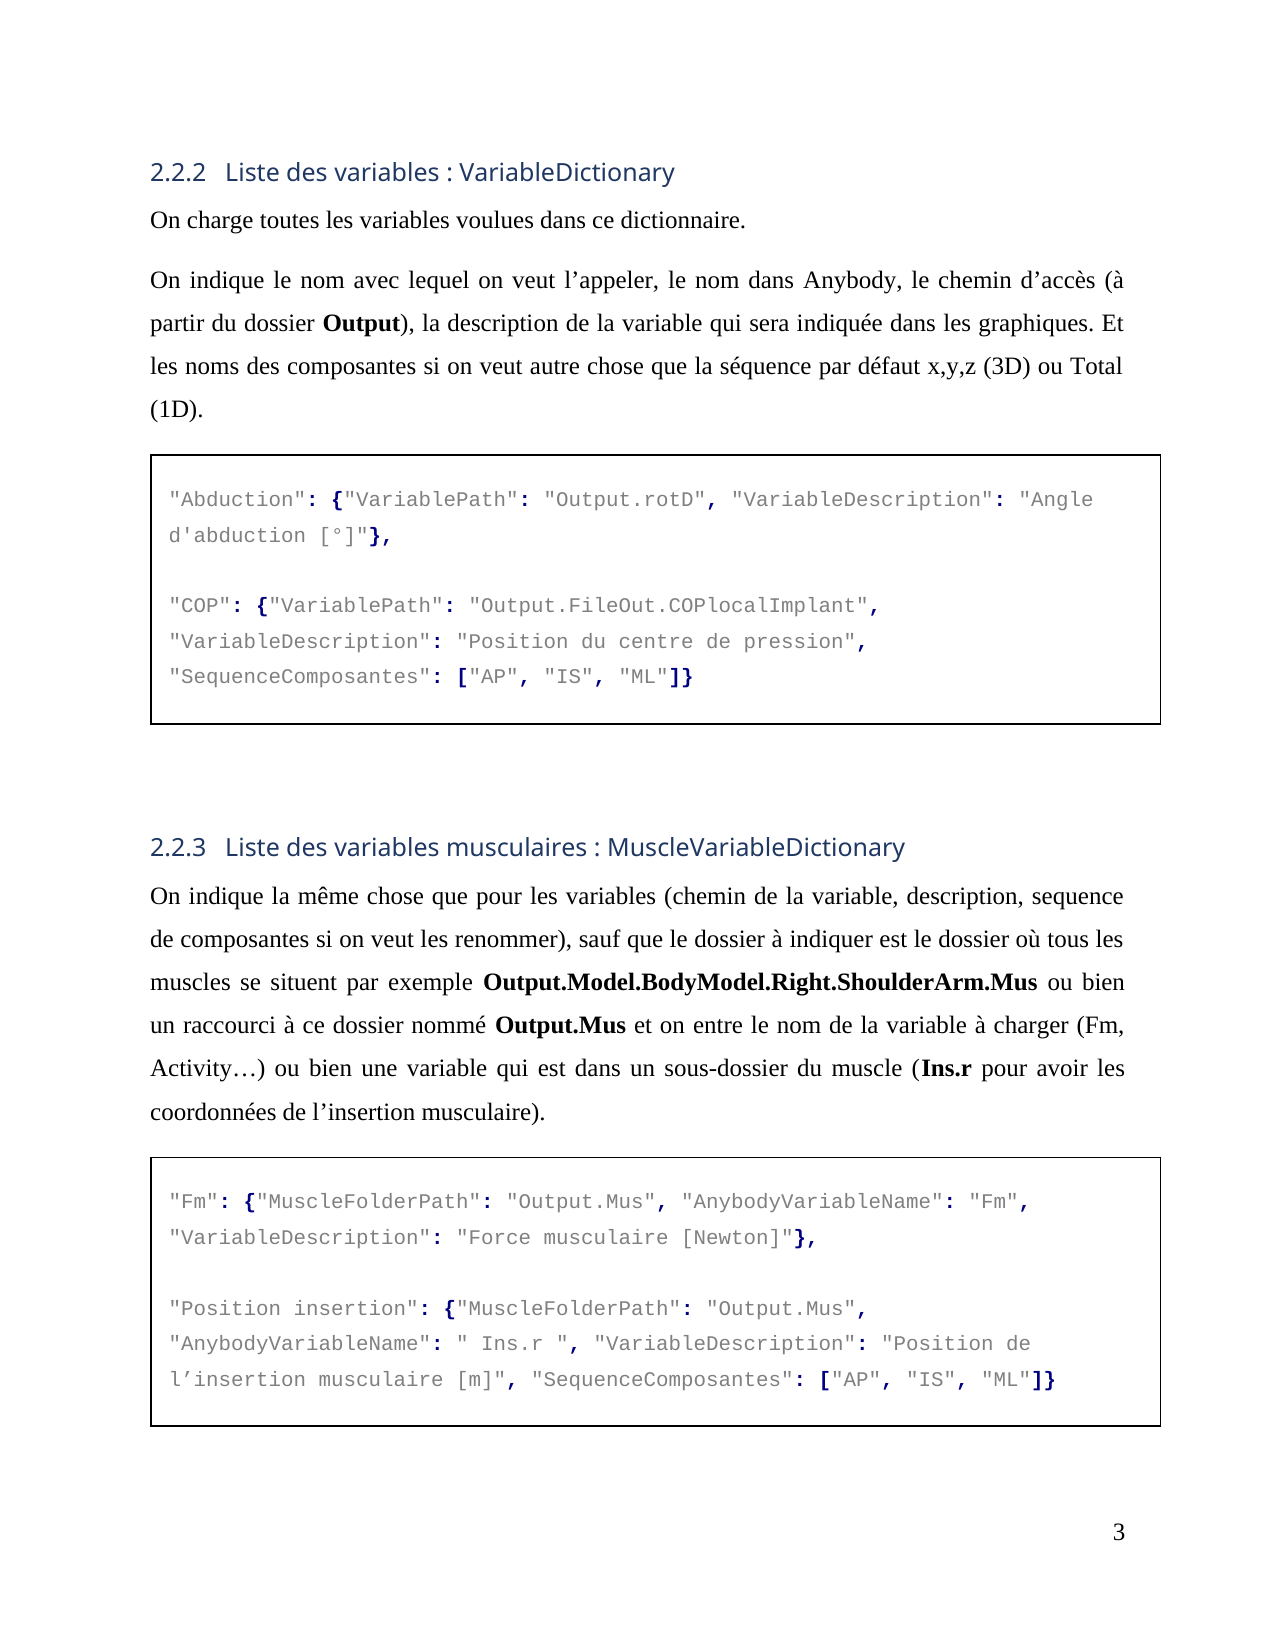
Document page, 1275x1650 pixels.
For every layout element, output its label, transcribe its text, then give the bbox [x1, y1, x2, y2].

text "Abduction": {"VariablePath": "Output.rotD", "VariableDescription": "Angle d'abduction [°]"}, [152, 472, 1160, 543]
text On indique la même chose que pour les variables (chemin de la variable, description, sequence de composantes si on veut les renommer), sauf que le dossier à indiquer est le dossier où tous les muscles se situent par exemple Output.Model.BodyModel.Right.ShoulderArm.Mus ou bien un raccourci à ce dossier nommé Output.Mus et on entre le nom de la variable à charger (Fm, Activity…) ou bien une variable qui est dans un sous-dossier du muscle (Ins.r pour avoir les coordonnées de l’insertion musculaire). [150, 881, 1125, 1125]
subtitle Liste des variables musculaires : MuscleVariableDictionary [150, 830, 1125, 864]
text "COP": {"VariablePath": "Output.FileOut.COPlocalImplant", "VariableDescription": "Position du centre de pression", [152, 579, 1160, 649]
text On indique le nom avec lequel on veut l’appeler, le nom dans Anybody, le chemin d’accès (à partir du dossier Output), la description de la variable qui sera indiquée dans les graphiques. Et les noms des composantes si on veut autre chose que la séquence par défaut x,y,z (3D) ou Total (1D). [150, 265, 1125, 423]
subtitle Liste des variables : VariableDictionary [150, 154, 1125, 188]
text On charge toutes les variables voulues dans ce dictionnaire. [150, 205, 1125, 234]
text "SequenceComposantes": ["AP", "IS", "ML"]} [152, 649, 1160, 707]
text "Fm": {"MuscleFolderPath": "Output.Mus", "AnybodyVariableName": "Fm", "VariableDescription": "Force musculaire [Newton]"}, [152, 1175, 1160, 1246]
text "Position insertion": {"MuscleFolderPath": "Output.Mus", "AnybodyVariableName": " Ins.r ", "VariableDescription": "Position de l’insertion musculaire [m]", "SequenceComposantes": ["AP", "IS", "ML"]} [152, 1281, 1160, 1409]
